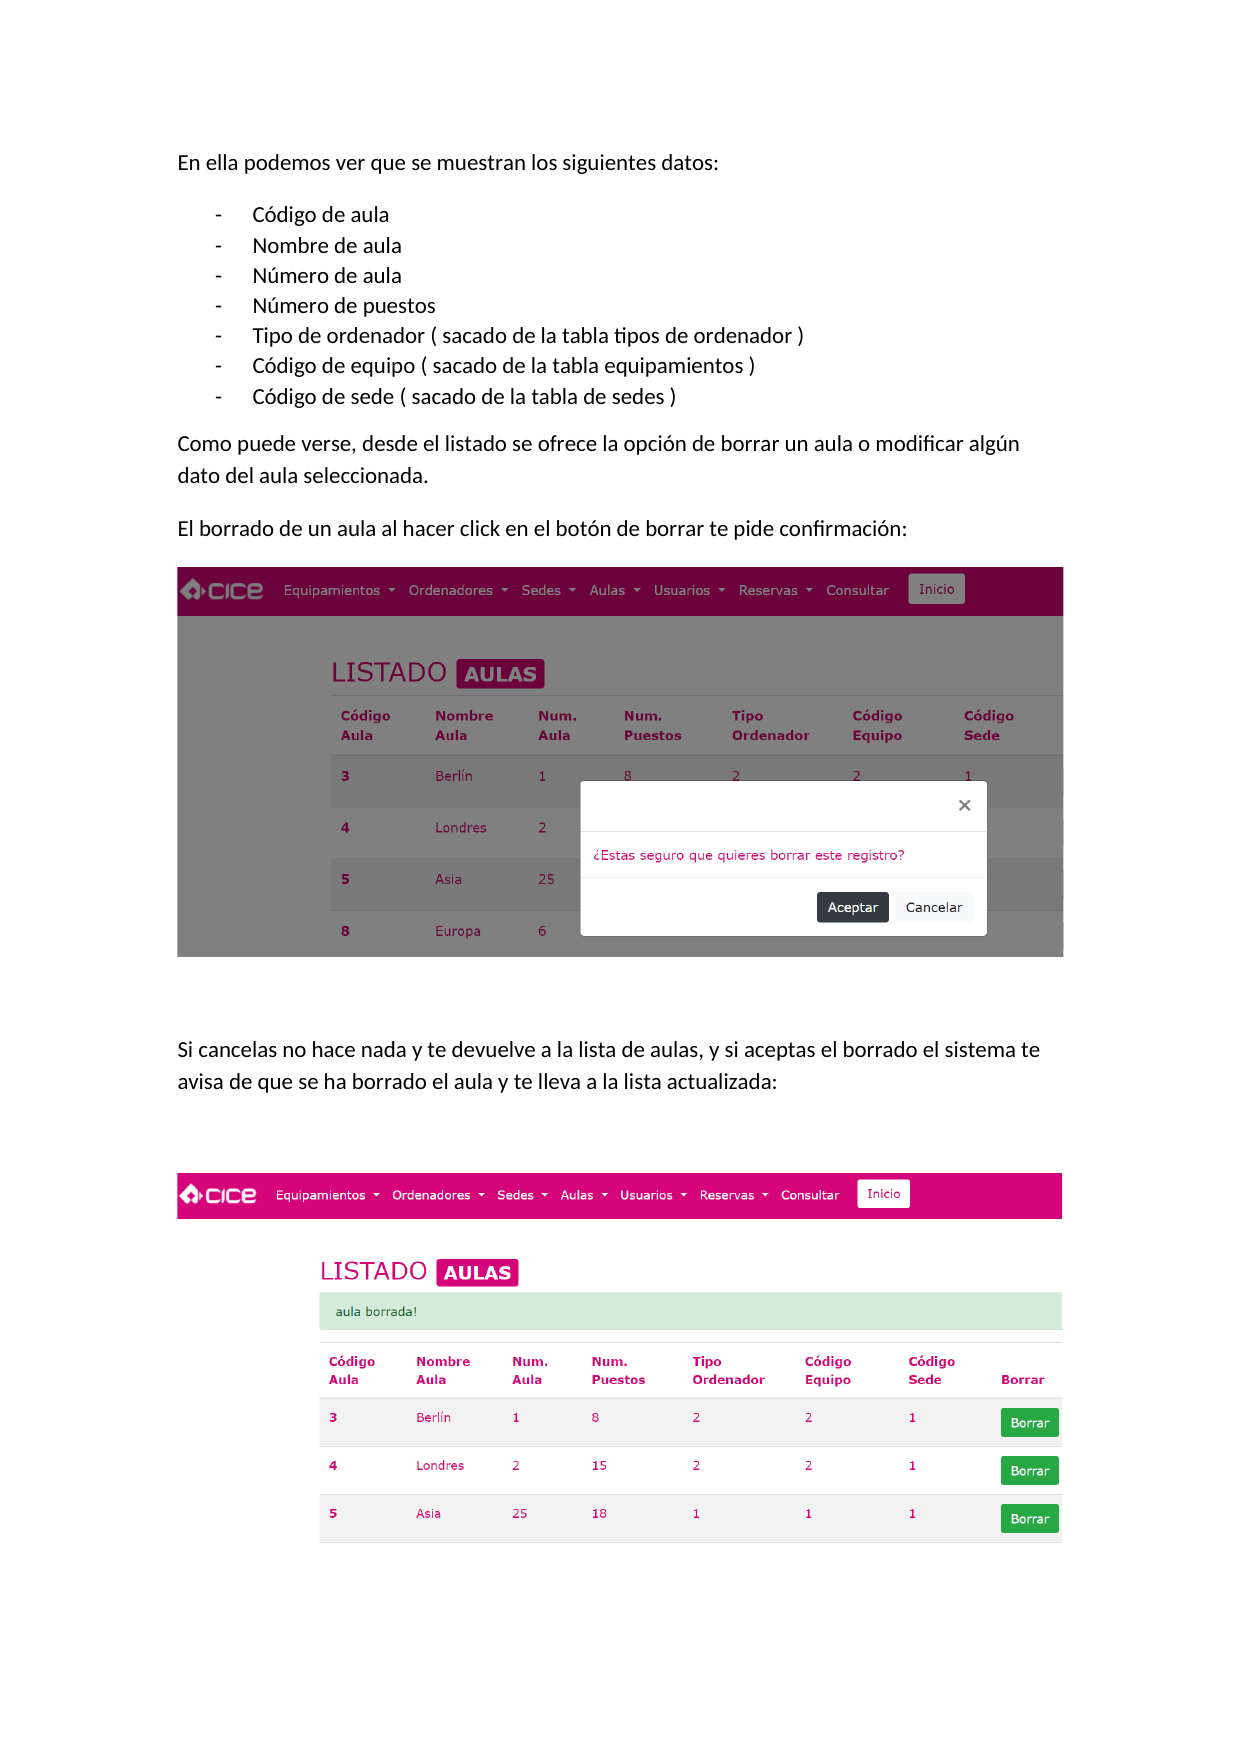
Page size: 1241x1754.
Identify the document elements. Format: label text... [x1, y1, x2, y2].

list Código de sede ( sacado de la tabla de sedes ) [215, 382, 1063, 410]
text En ella podemos ver que se muestran los siguientes datos: [177, 148, 1063, 176]
list Código de equipo ( sacado de la tabla equipamientos ) [215, 352, 1063, 380]
picture [177, 567, 1064, 957]
list Tipo de ordenador ( sacado de la tabla tipos de ordenador ) [215, 321, 1063, 349]
list Nombre de aula [215, 231, 1063, 259]
text El borrado de un aula al hacer click en el botón de borrar te pide confirmación: [177, 514, 1063, 542]
list Número de puestos [215, 291, 1063, 319]
list Número de aula [215, 261, 1063, 289]
text Si cancelas no hace nada y te devuelve a la lista de aulas, y si aceptas el borrado el sistema te avisa de que se ha borrado el aula y te lleva a la lista actualizada: [177, 1035, 1063, 1095]
text Como puede verse, desde el listado se ofrece la opción de borrar un aula o modificar algún dato del aula seleccionada. [177, 429, 1063, 489]
list Código de aula [215, 201, 1063, 229]
picture [177, 1173, 1063, 1551]
